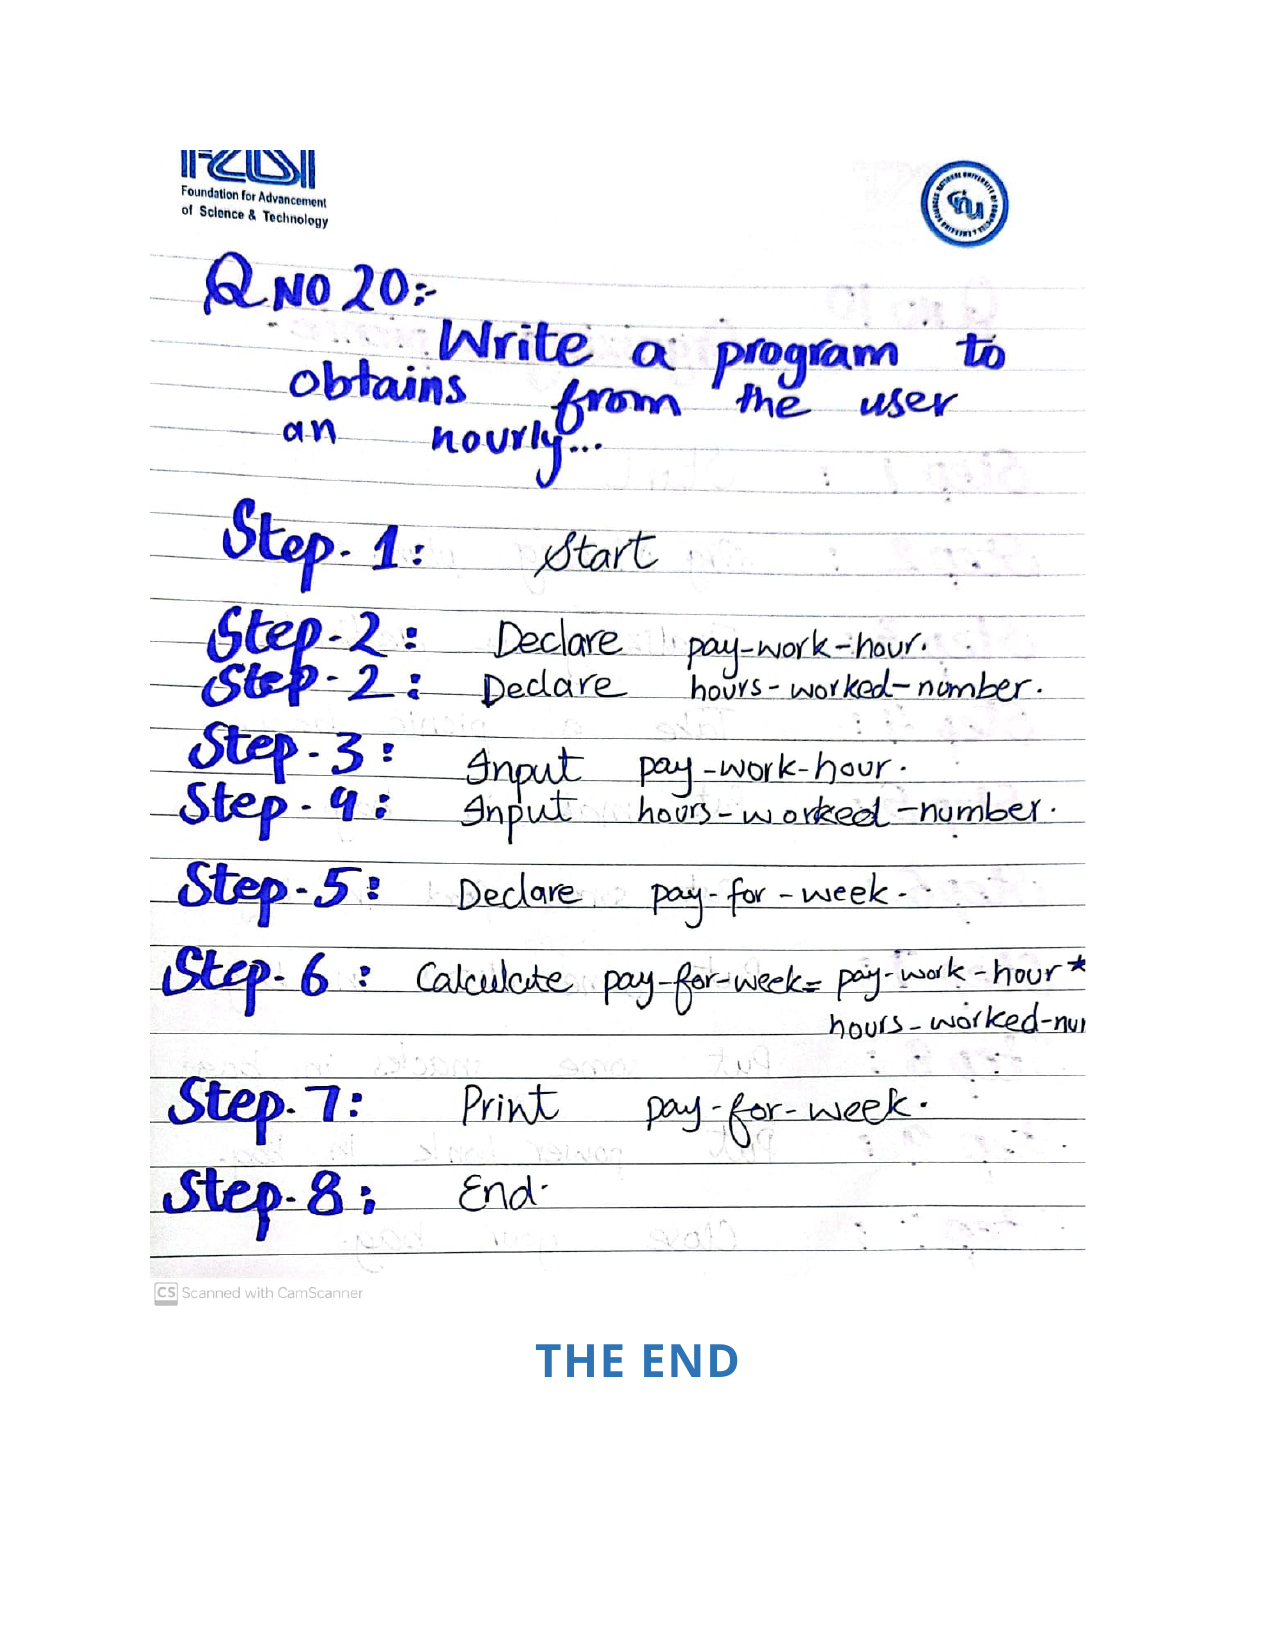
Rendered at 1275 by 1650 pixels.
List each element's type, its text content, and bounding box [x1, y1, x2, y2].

subtitle THE END [150, 1328, 1125, 1391]
picture [150, 150, 1086, 1310]
